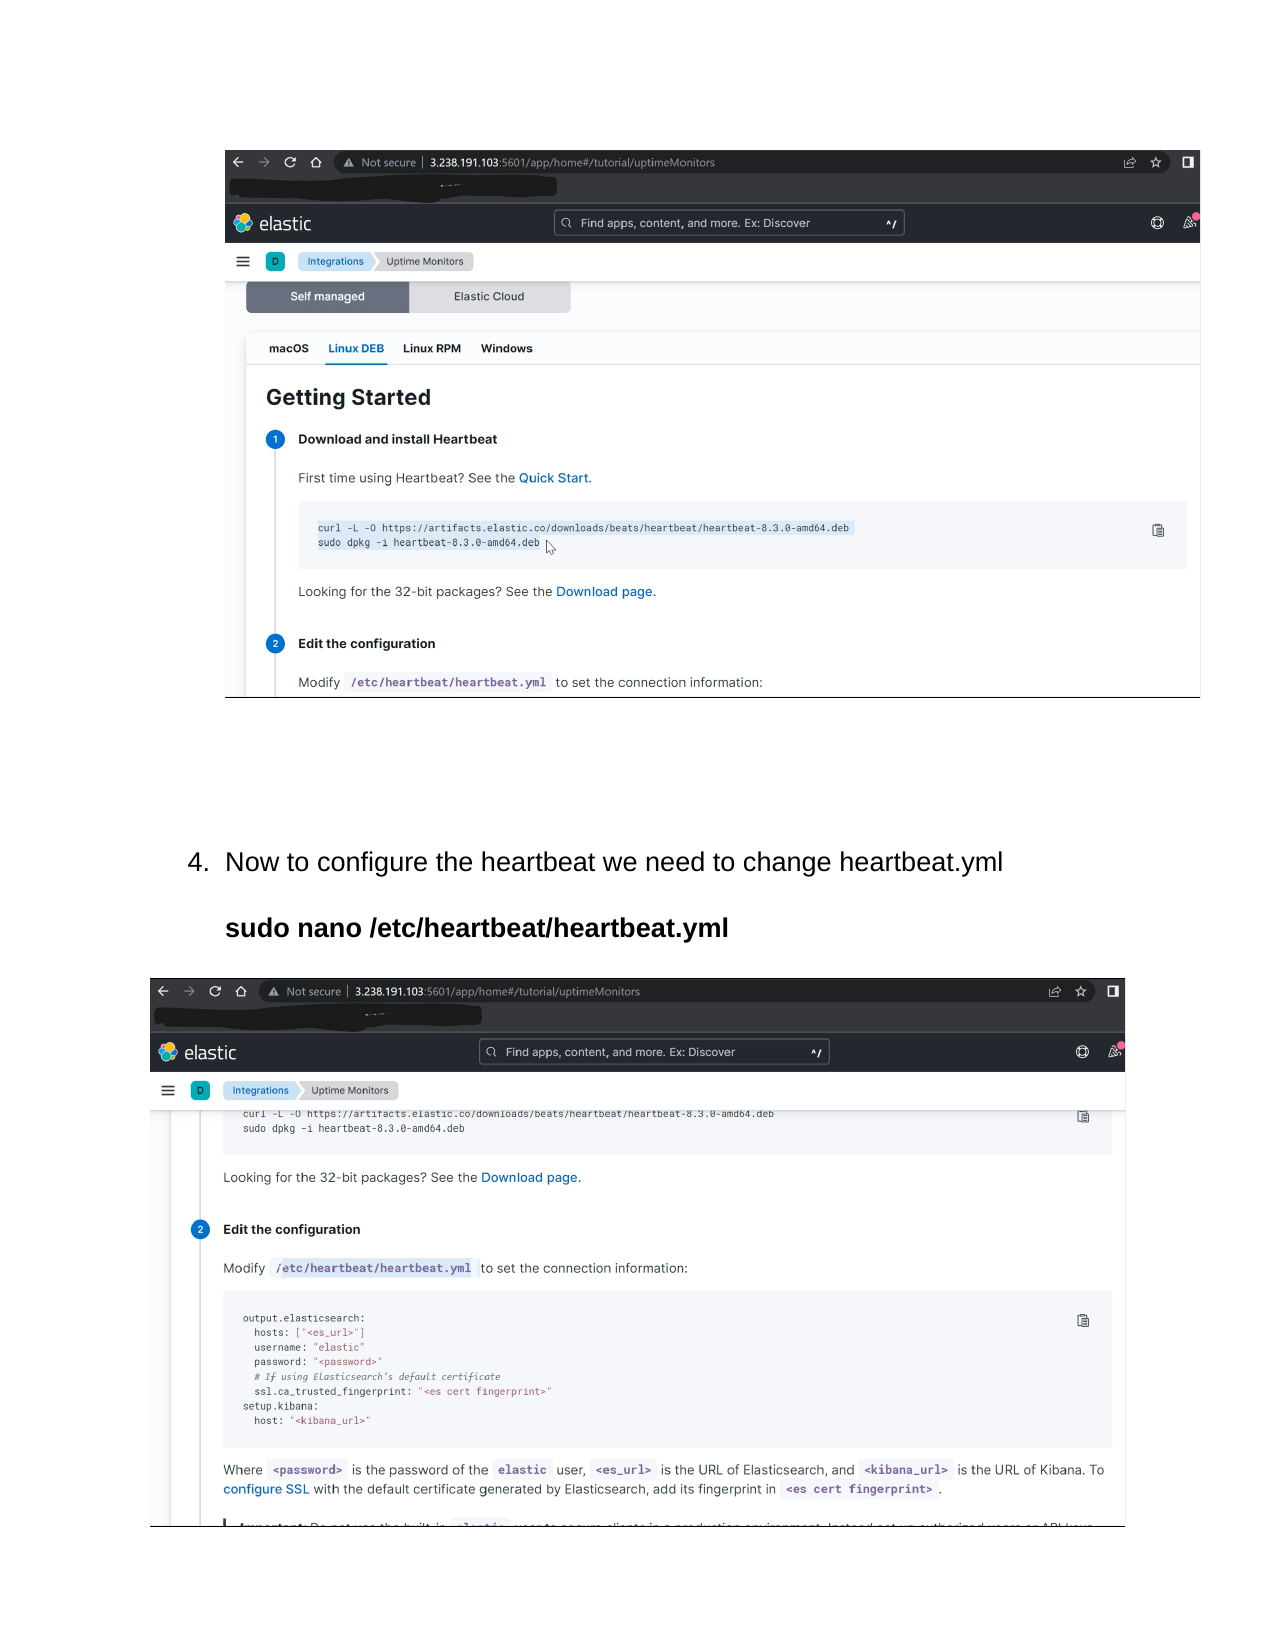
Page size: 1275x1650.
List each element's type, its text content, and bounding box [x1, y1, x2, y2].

picture [150, 978, 1125, 1527]
text sudo nano /etc/heartbeat/heartbeat.yml [150, 912, 1125, 944]
picture [225, 150, 1200, 698]
list Now to configure the heartbeat we need to change heartbeat.yml [187, 846, 1125, 877]
